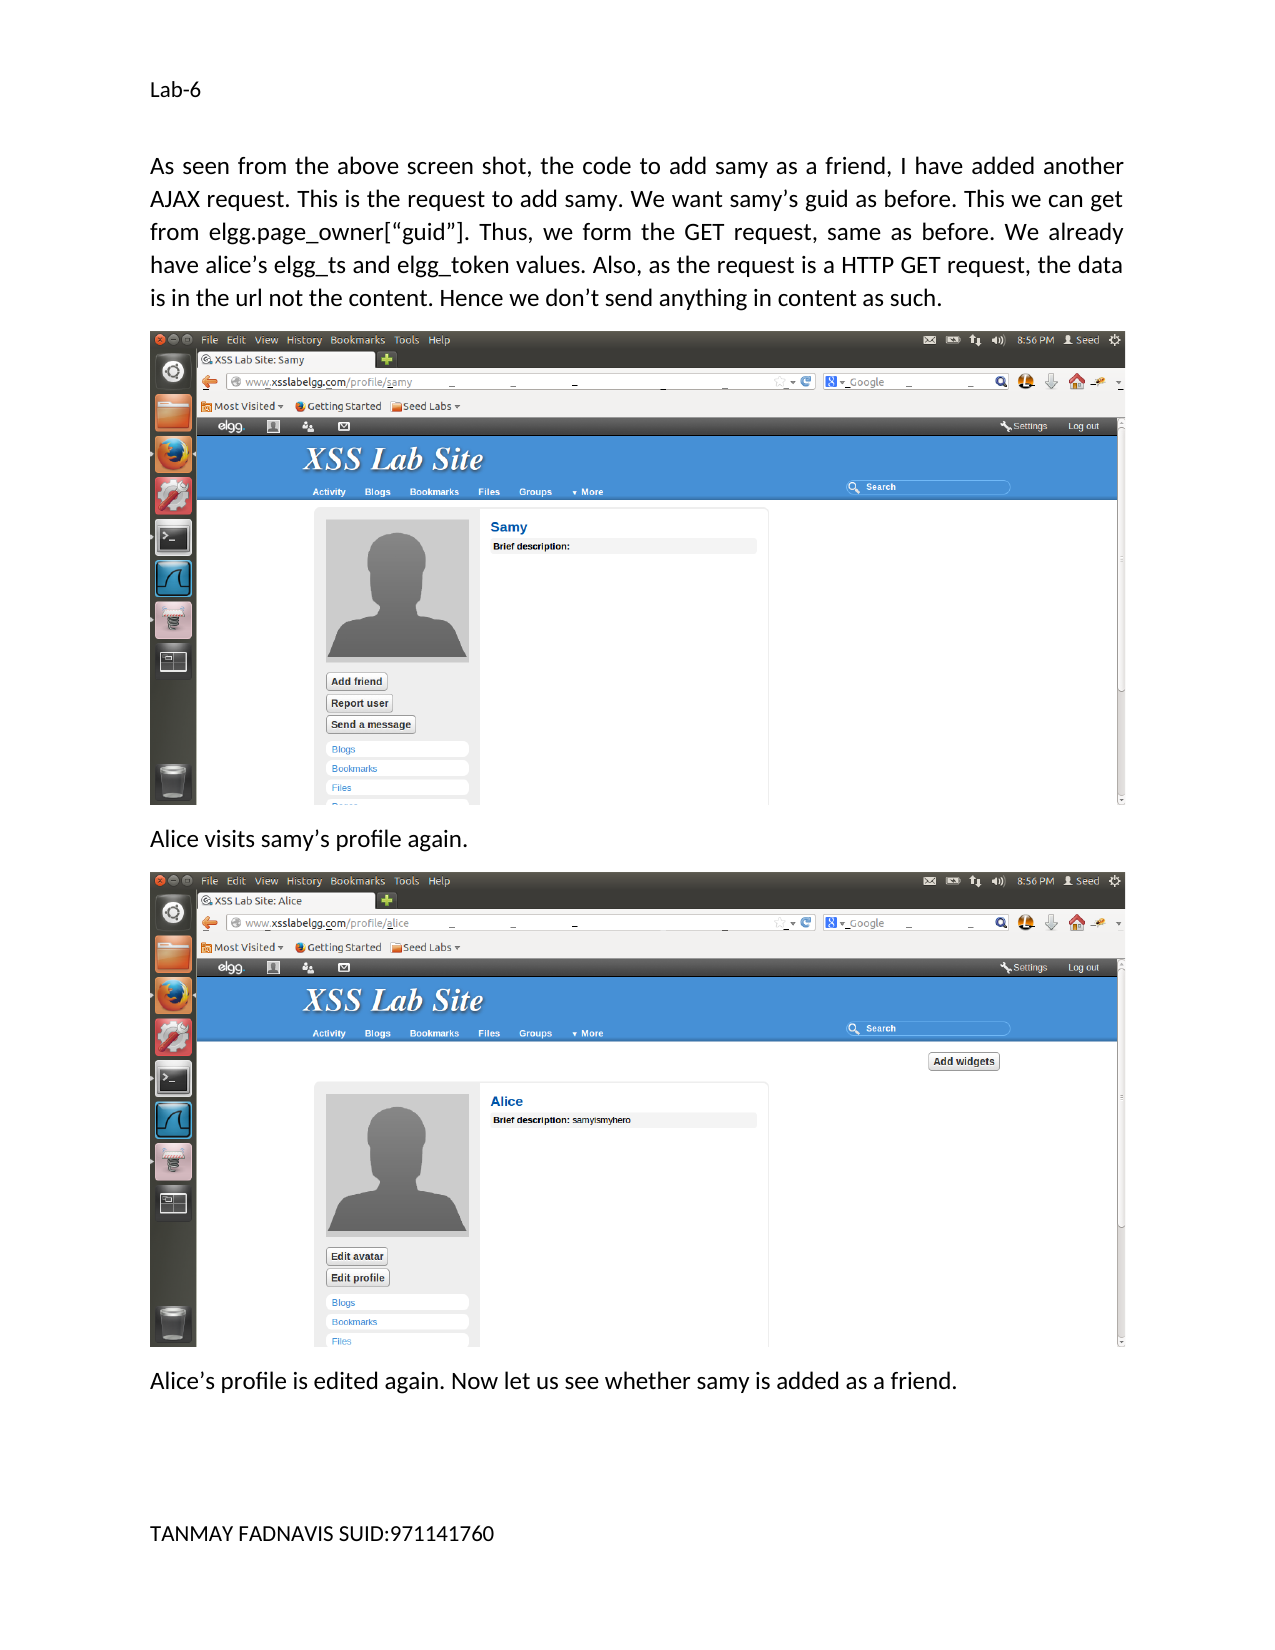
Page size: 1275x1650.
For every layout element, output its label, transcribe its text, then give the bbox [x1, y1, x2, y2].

text As seen from the above screen shot, the code to add samy as a friend, I have added another AJAX request. This is the request to add samy. We want samy’s guid as before. This we can get from elgg.page_owner[“guid”]. Thus, we form the GET request, same as before. We already have alice’s elgg_ts and elgg_token values. Also, as the request is a HTTP GET request, the data is in the url not the content. Hence we don’t send anything in content as such. [150, 150, 1125, 312]
picture [150, 872, 1125, 1347]
text Alice’s profile is edited again. Now let us see whether samy is added as a friend. [150, 1365, 1125, 1396]
text Alice visits samy’s profile again. [150, 823, 1125, 854]
picture [150, 331, 1125, 805]
